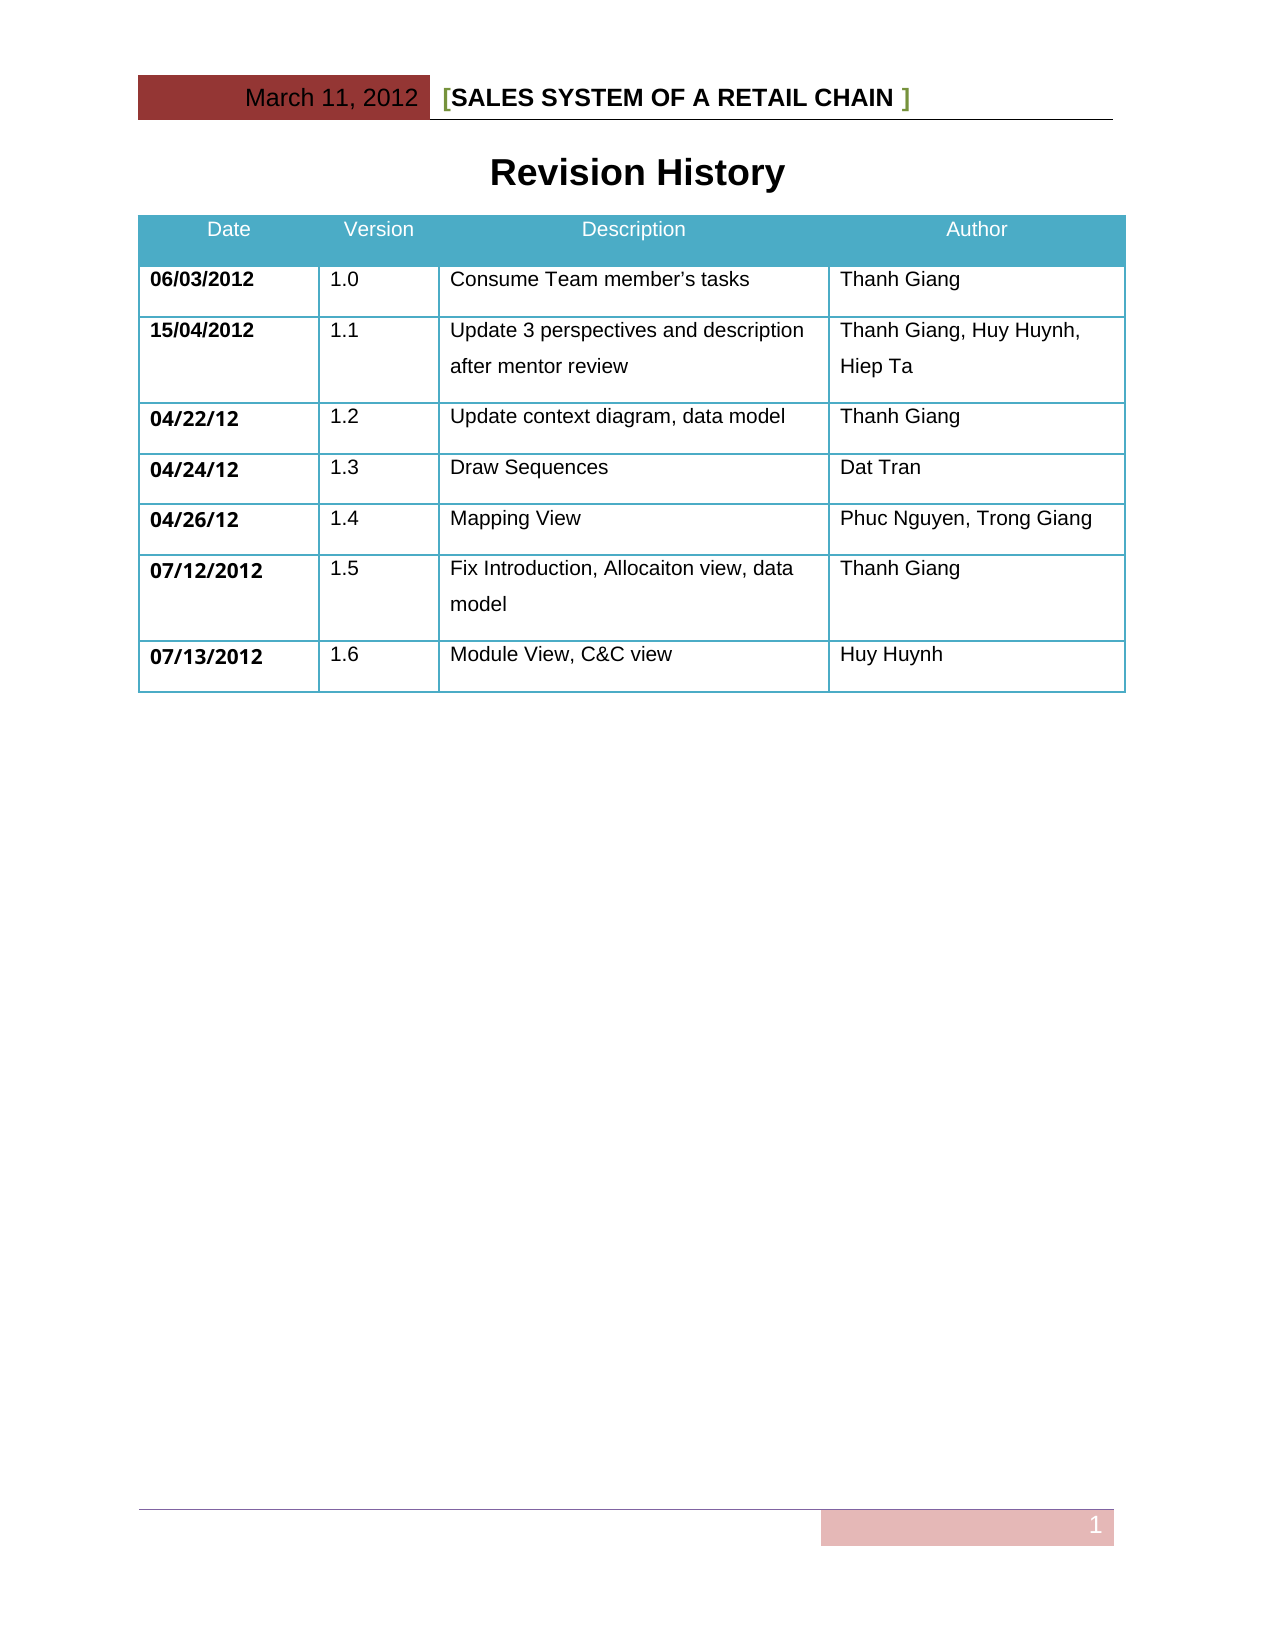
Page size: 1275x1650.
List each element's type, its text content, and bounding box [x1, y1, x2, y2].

table_cell Thanh Giang [830, 556, 1124, 640]
table_cell 1.0 [320, 267, 438, 316]
table_header Description [440, 217, 828, 265]
table_cell 04/22/12 [140, 404, 318, 453]
table_cell 1.2 [320, 404, 438, 453]
table_cell 15/04/2012 [140, 318, 318, 402]
table_cell 1.1 [320, 318, 438, 402]
table_cell 1.6 [320, 642, 438, 691]
table_cell Thanh Giang [830, 404, 1124, 453]
table_cell Mapping View [440, 505, 828, 554]
table_cell Huy Huynh [830, 642, 1124, 691]
table_cell 07/12/2012 [140, 556, 318, 640]
table_cell 06/03/2012 [140, 267, 318, 316]
table_header Version [320, 217, 438, 265]
table_cell Update context diagram, data model [440, 404, 828, 453]
table_cell 04/26/12 [140, 505, 318, 554]
table_cell Consume Team member’s tasks [440, 267, 828, 316]
table_header Author [830, 217, 1124, 265]
table_cell Thanh Giang, Huy Huynh, Hiep Ta [830, 318, 1124, 402]
table_cell 07/13/2012 [140, 642, 318, 691]
table_cell Module View, C&C view [440, 642, 828, 691]
table_cell Update 3 perspectives and description after mentor review [440, 318, 828, 402]
table_cell Phuc Nguyen, Trong Giang [830, 505, 1124, 554]
table_cell Draw Sequences [440, 455, 828, 503]
table_cell Fix Introduction, Allocaiton view, data model [440, 556, 828, 640]
table_cell 04/24/12 [140, 455, 318, 503]
table_cell 1.4 [320, 505, 438, 554]
title Revision History [150, 150, 1125, 193]
table_cell Thanh Giang [830, 267, 1124, 316]
table_cell 1.3 [320, 455, 438, 503]
table_cell 1.5 [320, 556, 438, 640]
table_header Date [140, 217, 318, 265]
table_cell Dat Tran [830, 455, 1124, 503]
